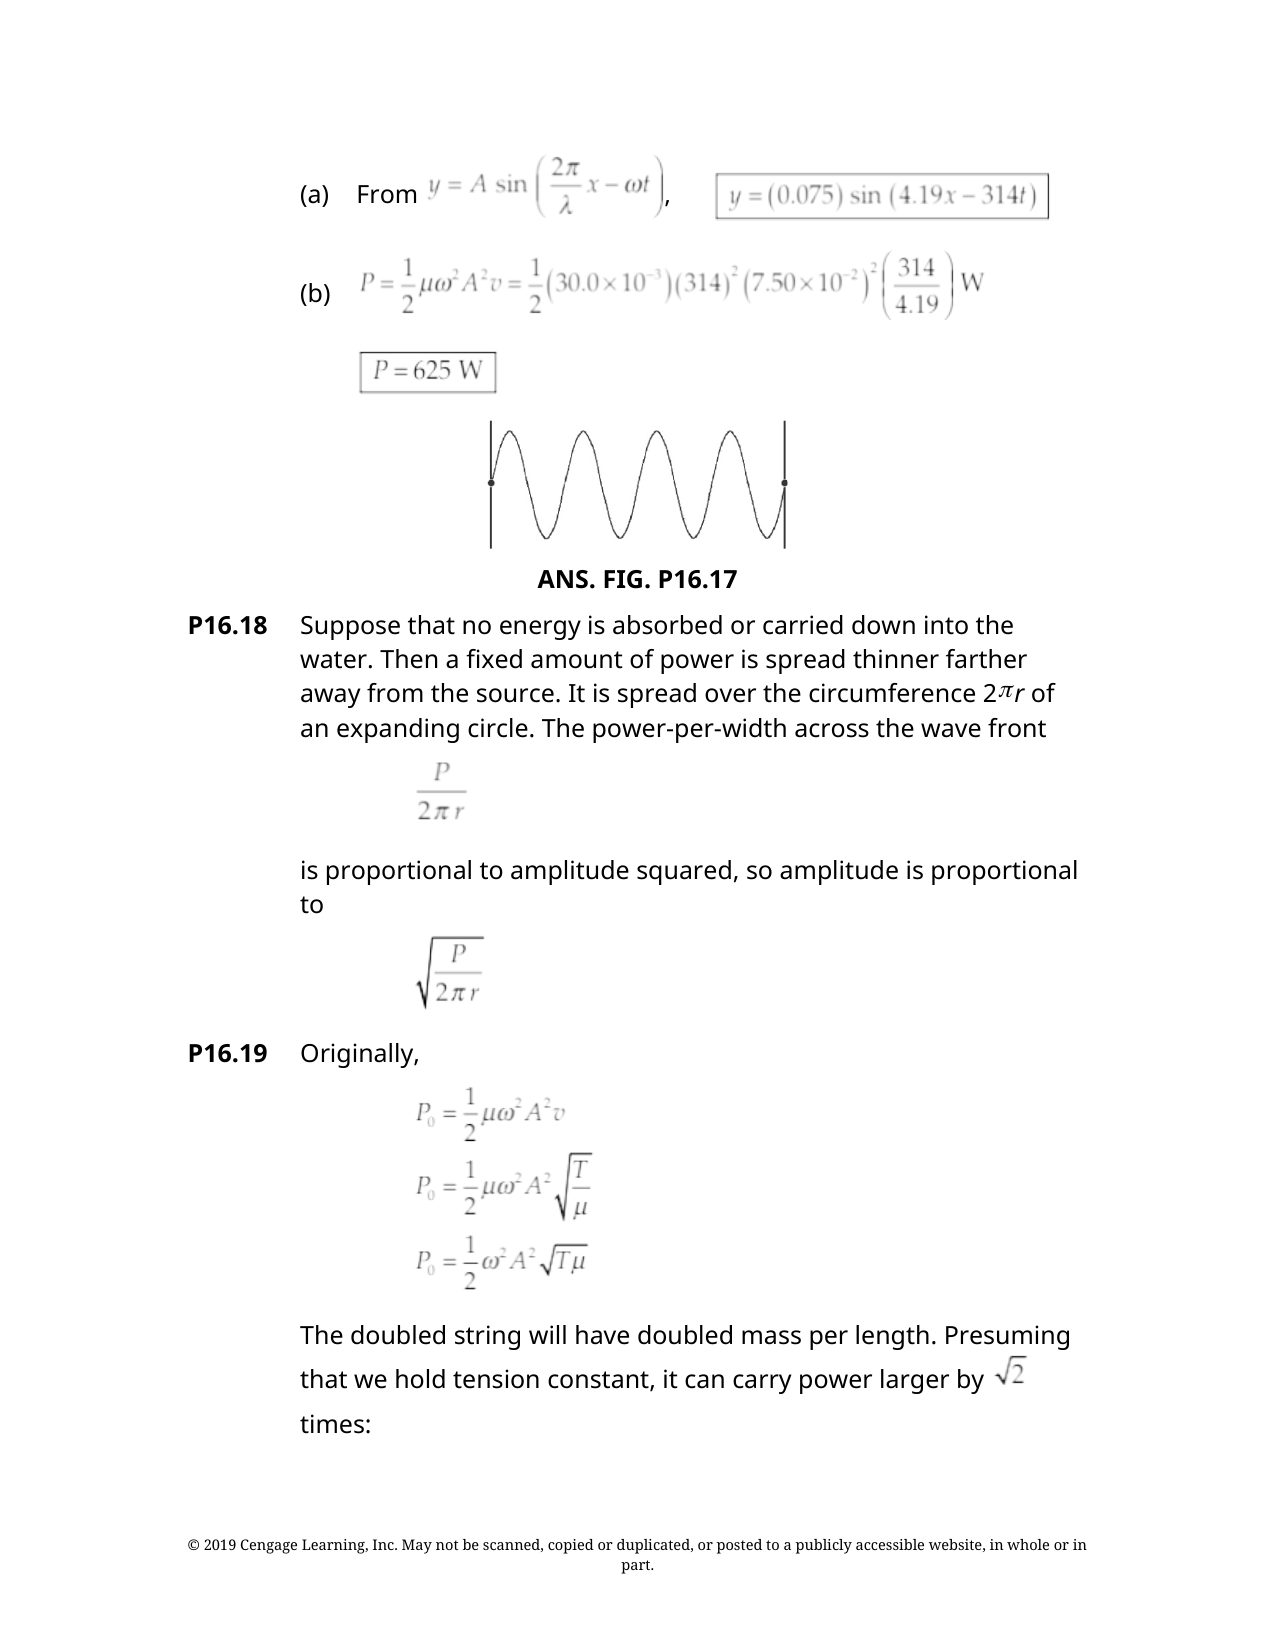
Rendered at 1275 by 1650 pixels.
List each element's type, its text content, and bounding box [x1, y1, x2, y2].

text P16.18 Suppose that no energy is absorbed or carried down into the water. Then a fixed amount of power is spread thinner farther away from the source. It is spread over the circumference 2 r of an expanding circle. The power-per-width across the wave front [187, 608, 1087, 744]
text (b) [187, 249, 1087, 337]
text P16.19 Originally, [187, 1035, 1087, 1069]
text The doubled string will have doubled mass per length. Presuming that we hold tension constant, it can carry power larger by times: [187, 1317, 1087, 1441]
text ans. FIG. P16.17 [187, 561, 1087, 596]
text is proportional to amplitude squared, so amplitude is proportional to [187, 853, 1087, 921]
picture [487, 420, 788, 549]
text (a) From , [187, 150, 1087, 238]
